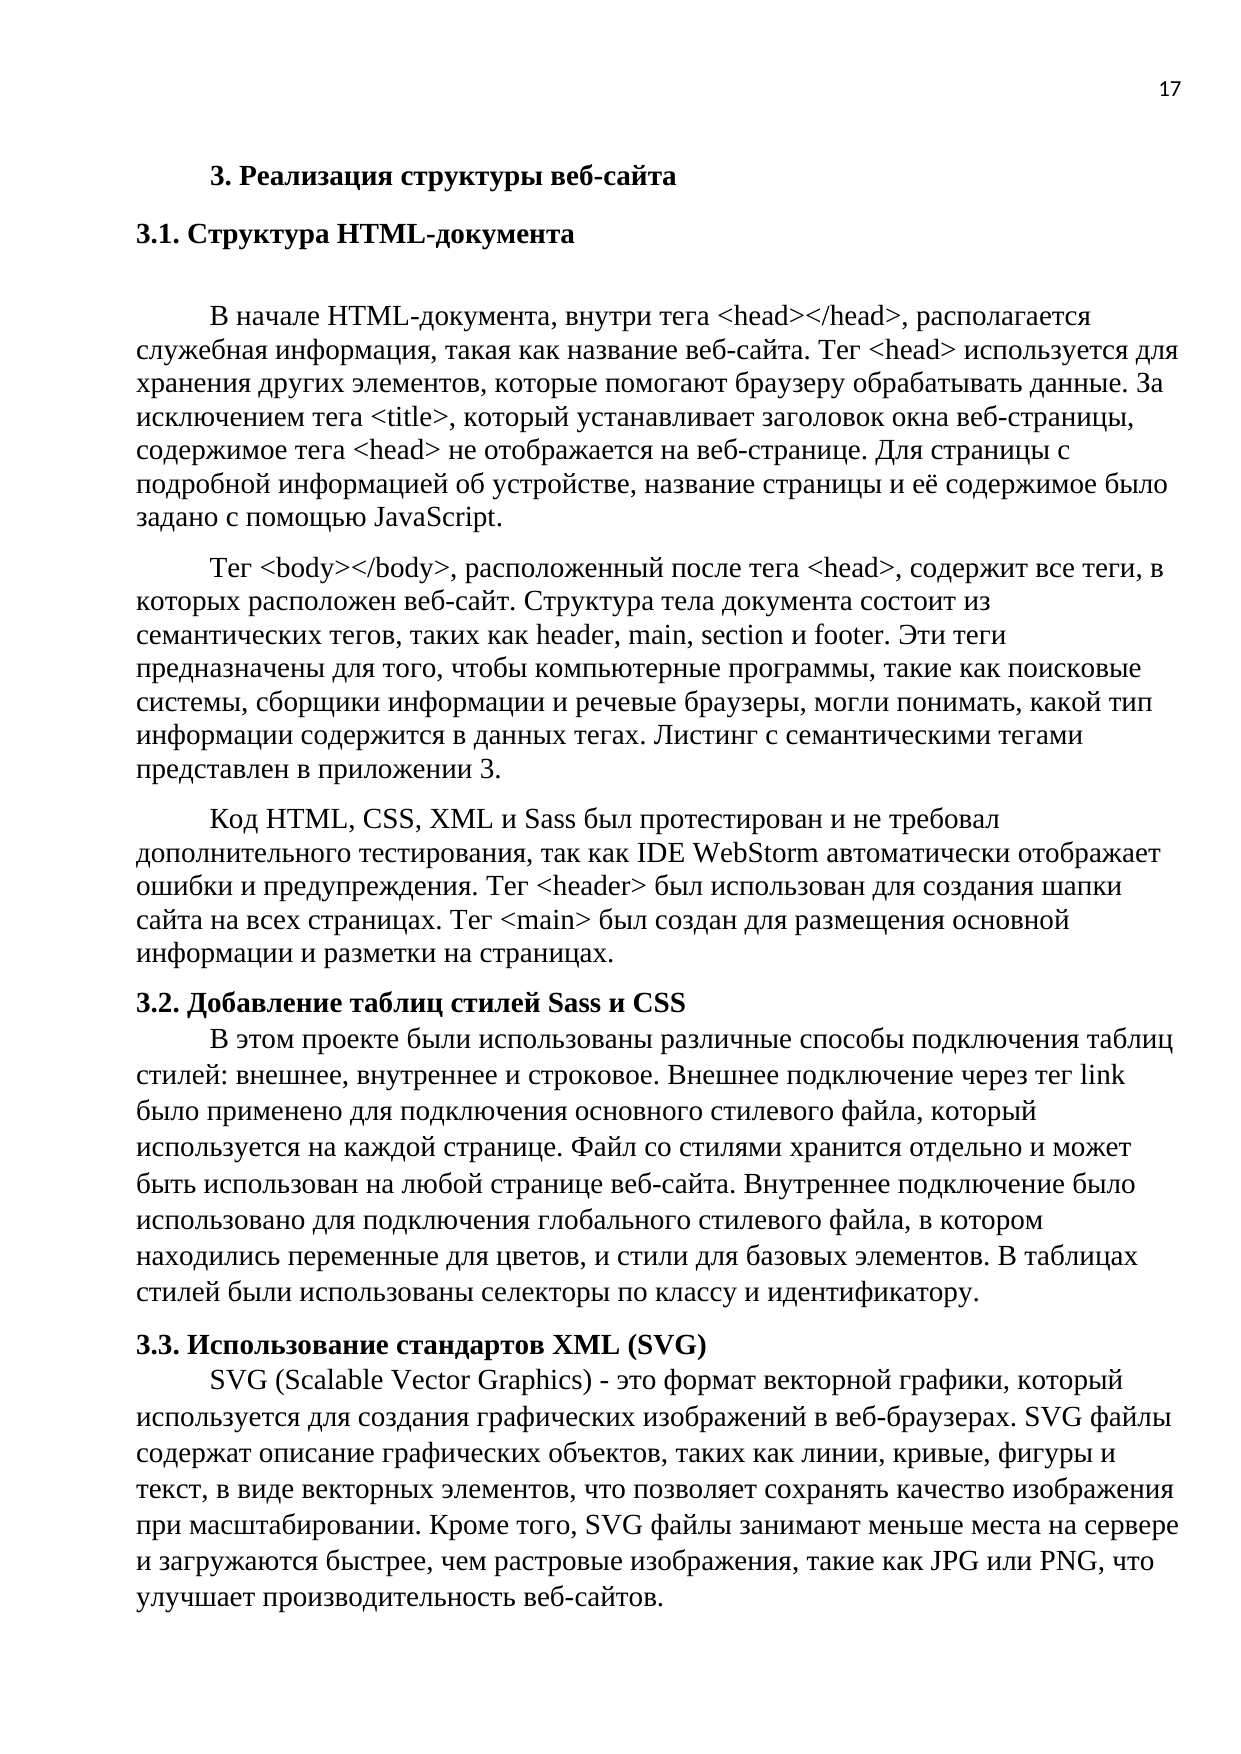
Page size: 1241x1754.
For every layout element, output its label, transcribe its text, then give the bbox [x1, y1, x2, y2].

subtitle 3.2. Добавление таблиц стилей Sass и CSS [136, 986, 1181, 1019]
text В этом проекте были использованы различные способы подключения таблиц стилей: внешнее, внутреннее и строковое. Внешнее подключение через тег link было применено для подключения основного стилевого файла, который используется на каждой странице. Файл со стилями хранится отдельно и может быть использован на любой странице веб-сайта. Внутреннее подключение было использовано для подключения глобального стилевого файла, в котором находились переменные для цветов, и стили для базовых элементов. В таблицах стилей были использованы селекторы по классу и идентификатору. [136, 1021, 1181, 1308]
text 3. Реализация структуры веб-сайта [136, 158, 1181, 191]
subtitle 3.3. Использование стандартов XML (SVG) [136, 1327, 1181, 1361]
text В начале HTML-документа, внутри тега <head></head>, располагается служебная информация, такая как название веб-сайта. Тег <head> используется для хранения других элементов, которые помогают браузеру обрабатывать данные. За исключением тега <title>, который устанавливает заголовок окна веб-страницы, содержимое тега <head> не отображается на веб-странице. Для страницы с подробной информацией об устройстве, название страницы и её содержимое было задано с помощью JavaScript. [136, 298, 1181, 533]
subtitle 3.1. Структура HTML-документа [136, 216, 1181, 250]
text Код HTML, CSS, XML и Sass был протестирован и не требовал дополнительного тестирования, так как IDE WebStorm автоматически отображает ошибки и предупреждения. Тег <header> был использован для создания шапки сайта на всех страницах. Тег <main> был создан для размещения основной информации и разметки на страницах. [136, 801, 1181, 969]
text SVG (Scalable Vector Graphics) - это формат векторной графики, который используется для создания графических изображений в веб-браузерах. SVG файлы содержат описание графических объектов, таких как линии, кривые, фигуры и текст, в виде векторных элементов, что позволяет сохранять качество изображения при масштабировании. Кроме того, SVG файлы занимают меньше места на сервере и загружаются быстрее, чем растровые изображения, такие как JPG или PNG, что улучшает производительность веб-сайтов. [136, 1362, 1181, 1613]
text Тег <body></body>, расположенный после тега <head>, содержит все теги, в которых расположен веб-сайт. Структура тела документа состоит из семантических тегов, таких как header, main, section и footer. Эти теги предназначены для того, чтобы компьютерные программы, такие как поисковые системы, сборщики информации и речевые браузеры, могли понимать, какой тип информации содержится в данных тегах. Листинг с семантическими тегами представлен в приложении 3. [136, 550, 1181, 784]
